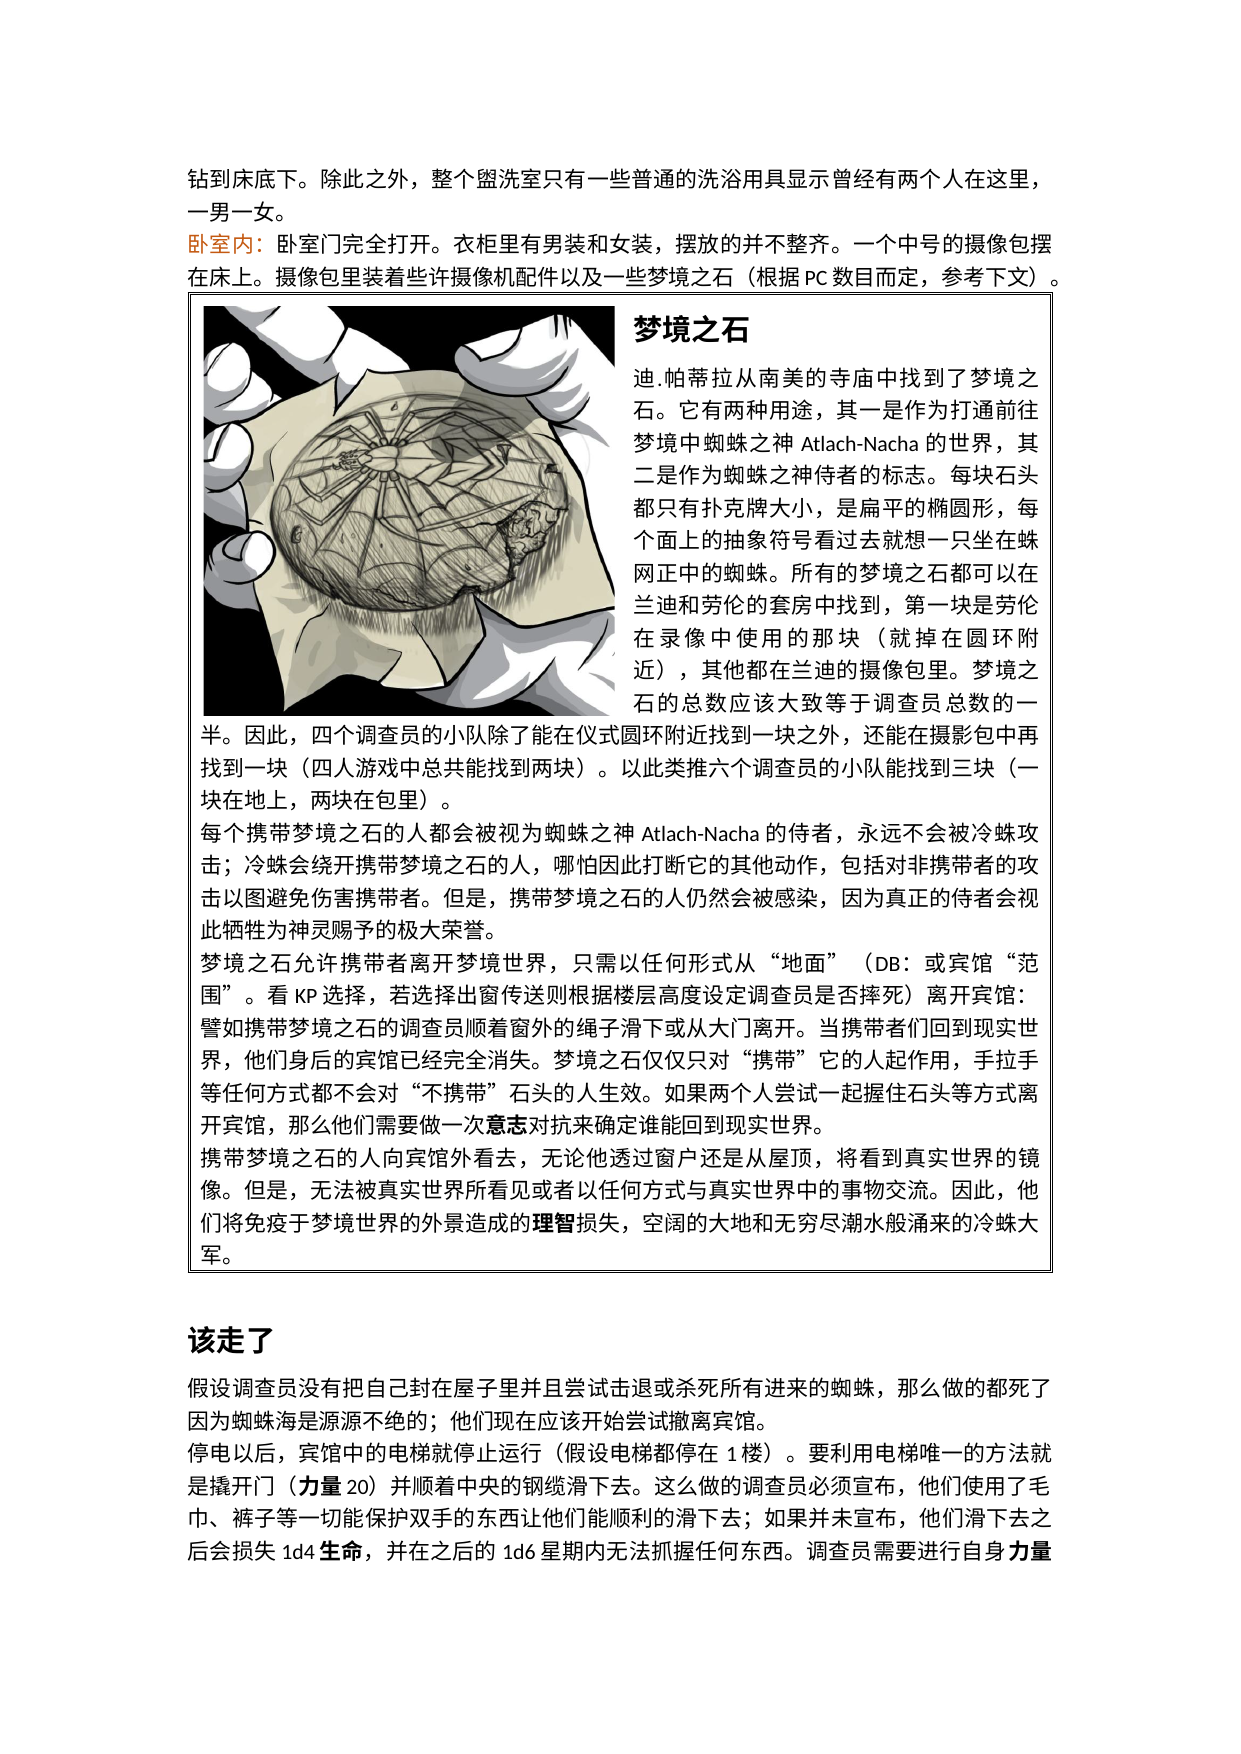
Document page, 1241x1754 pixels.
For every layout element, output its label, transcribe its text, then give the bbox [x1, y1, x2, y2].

text 卧室内：卧室门完全打开。衣柜里有男装和女装，摆放的并不整齐。一个中号的摄像包摆在床上。摄像包里装着些许摄像机配件以及一些梦境之石（根据PC数目而定，参考下文）。 [187, 227, 1053, 292]
subtitle 该走了 [187, 1306, 1053, 1371]
text 假设调查员没有把自己封在屋子里并且尝试击退或杀死所有进来的蜘蛛，那么做的都死了因为蜘蛛海是源源不绝的；他们现在应该开始尝试撤离宾馆。 [187, 1371, 1053, 1436]
table_header 梦境之石 迪.帕蒂拉从南美的寺庙中找到了梦境之石。它有两种用途，其一是作为打通前往梦境中蜘蛛之神Atlach-Nacha的世界，其二是作为蜘蛛之神侍者的标志。每块石头都只有扑克牌大小，是扁平的椭圆形，每个面上的抽象符号看过去就想一只坐在蛛网正中的蜘蛛。所有的梦境之石都可以在兰迪和劳伦的套房中找到，第一块是劳伦在录像中使用的那块（就掉在圆环附近），其他都在兰迪的摄像包里。梦境之石的总数应该大致等于调查员总数的一半。因此，四个调查员的小队除了能在仪式圆环附近找到一块之外，还能在摄影包中再找到一块（四人游戏中总共能找到两块）。以此类推六个调查员的小队能找到三块（一块在地上，两块在包里）。 每个携带梦境之石的人都会被视为蜘蛛之神Atlach-Nacha的侍者，永远不会被冷蛛攻击；冷蛛会绕开携带梦境之石的人，哪怕因此打断它的其他动作，包括对非携带者的攻击以图避免伤害携带者。但是，携带梦境之石的人仍然会被感染，因为真正的侍者会视此牺牲为神灵赐予的极大荣誉。 梦境之石允许携带者离开梦境世界，只需以任何形式从“地面”（DB：或宾馆“范围”。看KP选择，若选择出窗传送则根据楼层高度设定调查员是否摔死）离开宾馆：譬如携带梦境之石的调查员顺着窗外的绳子滑下或从大门离开。当携带者们回到现实世界，他们身后的宾馆已经完全消失。梦境之石仅仅只对“携带”它的人起作用，手拉手等任何方式都不会对“不携带”石头的人生效。如果两个人尝试一起握住石头等方式离开宾馆，那么他们需要做一次意志对抗来确定谁能回到现实世界。 携带梦境之石的人向宾馆外看去，无论他透过窗户还是从屋顶，将看到真实世界的镜像。但是，无法被真实世界所看见或者以任何方式与真实世界中的事物交流。因此，他们将免疫于梦境世界的外景造成的理智损失，空阔的大地和无穷尽潮水般涌来的冷蛛大军。 [191, 295, 1050, 1270]
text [187, 1436, 1053, 1566]
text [187, 162, 1053, 227]
